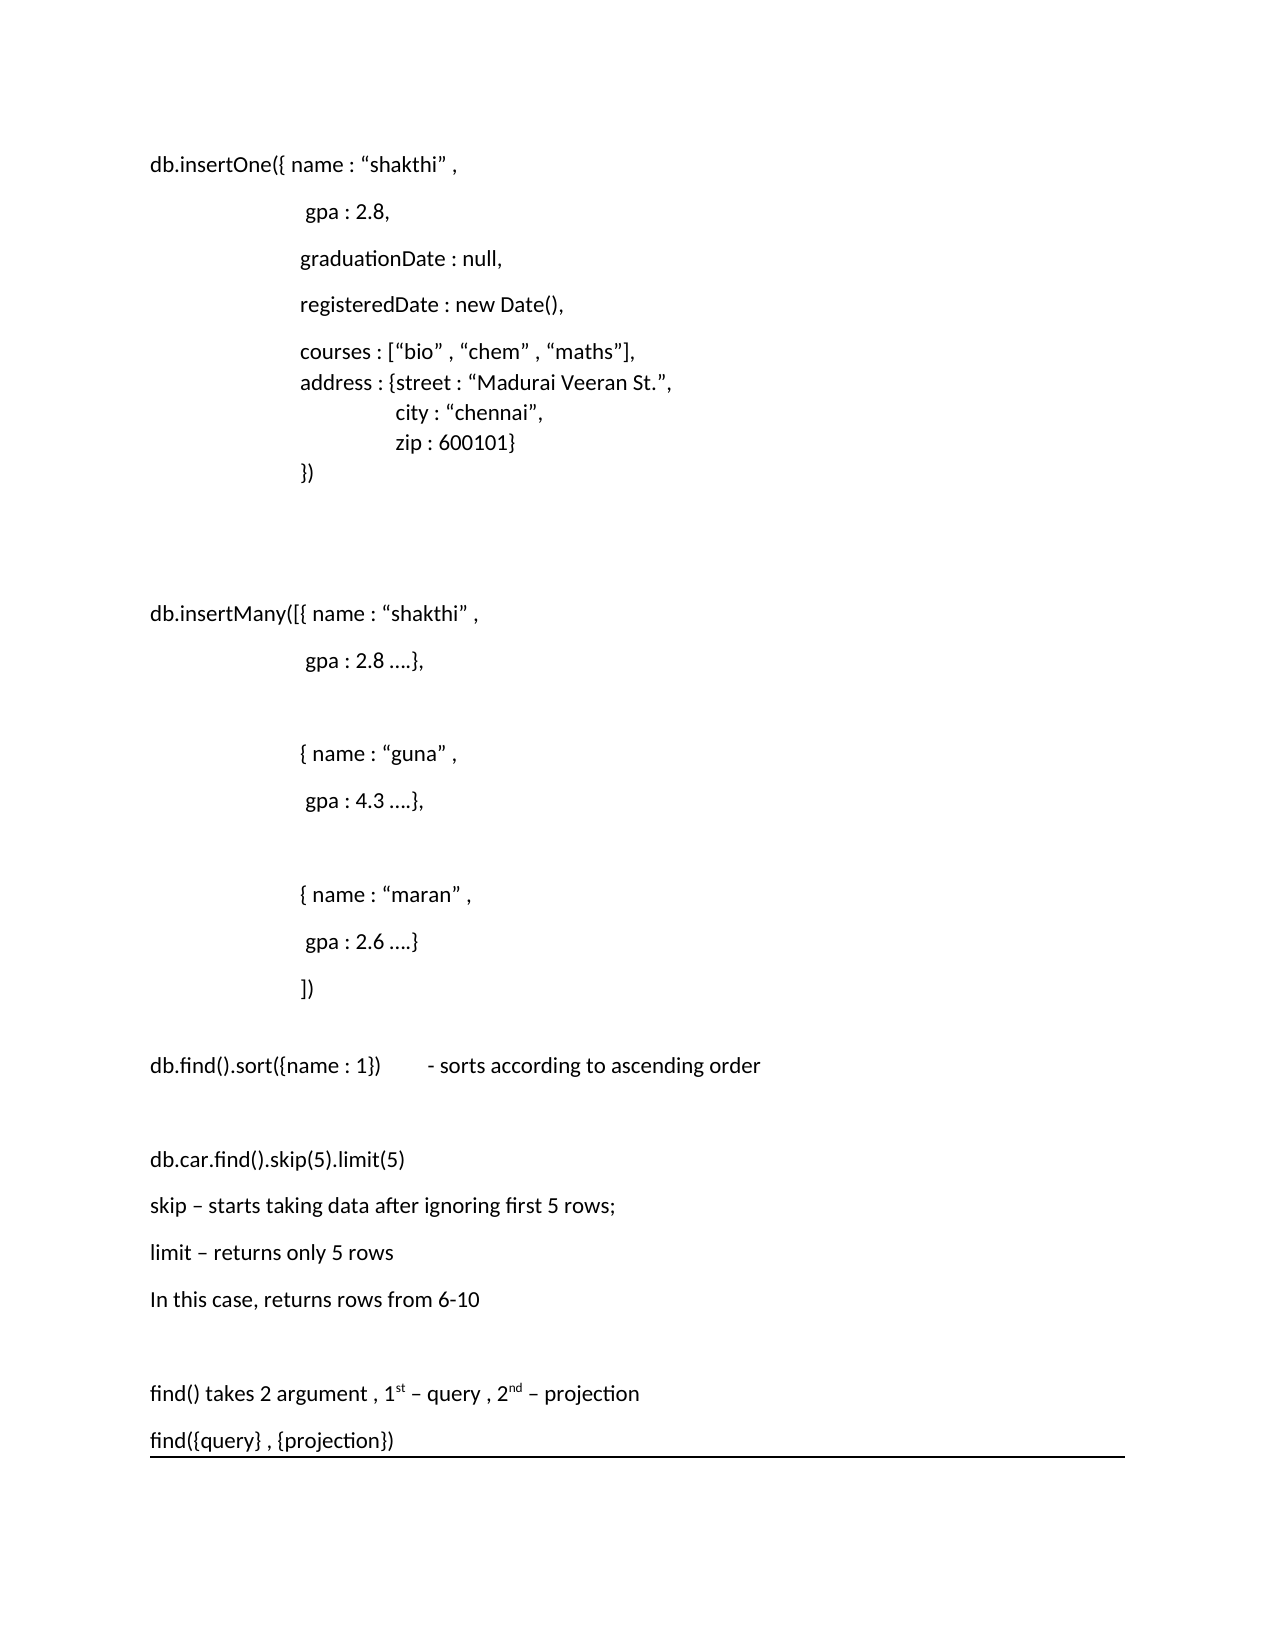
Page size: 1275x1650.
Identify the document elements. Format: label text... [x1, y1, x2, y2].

text db.insertMany([{ name : “shakthi” , [150, 599, 1125, 627]
text limit – returns only 5 rows [150, 1238, 1125, 1267]
text gpa : 2.6 ….} [225, 927, 1125, 955]
text { name : “guna” , [225, 739, 1125, 768]
text gpa : 4.3 ….}, [225, 786, 1125, 814]
text registeredDate : new Date(), [300, 291, 1125, 319]
text gpa : 2.8, [225, 197, 1125, 225]
text ]) [225, 974, 1125, 1032]
text courses : [“bio” , “chem” , “maths”], address : {street : “Madurai Veeran St.”, city : “chennai”, zip : 600101} }) [300, 337, 1125, 486]
text db.insertOne({ name : “shakthi” , [150, 150, 1125, 178]
text gpa : 2.8 ….}, [225, 646, 1125, 674]
text In this case, returns rows from 6-10 [150, 1285, 1125, 1313]
text find({query} , {projection}) [150, 1426, 1125, 1456]
text { name : “maran” , [225, 880, 1125, 908]
text graduationDate : null, [300, 244, 1125, 272]
text db.find().sort({name : 1}) - sorts according to ascending order [150, 1051, 1125, 1079]
text find() takes 2 argument , 1st – query , 2nd – projection [150, 1379, 1125, 1407]
text db.car.find().skip(5).limit(5) [150, 1145, 1125, 1173]
text skip – starts taking data after ignoring first 5 rows; [150, 1192, 1125, 1220]
